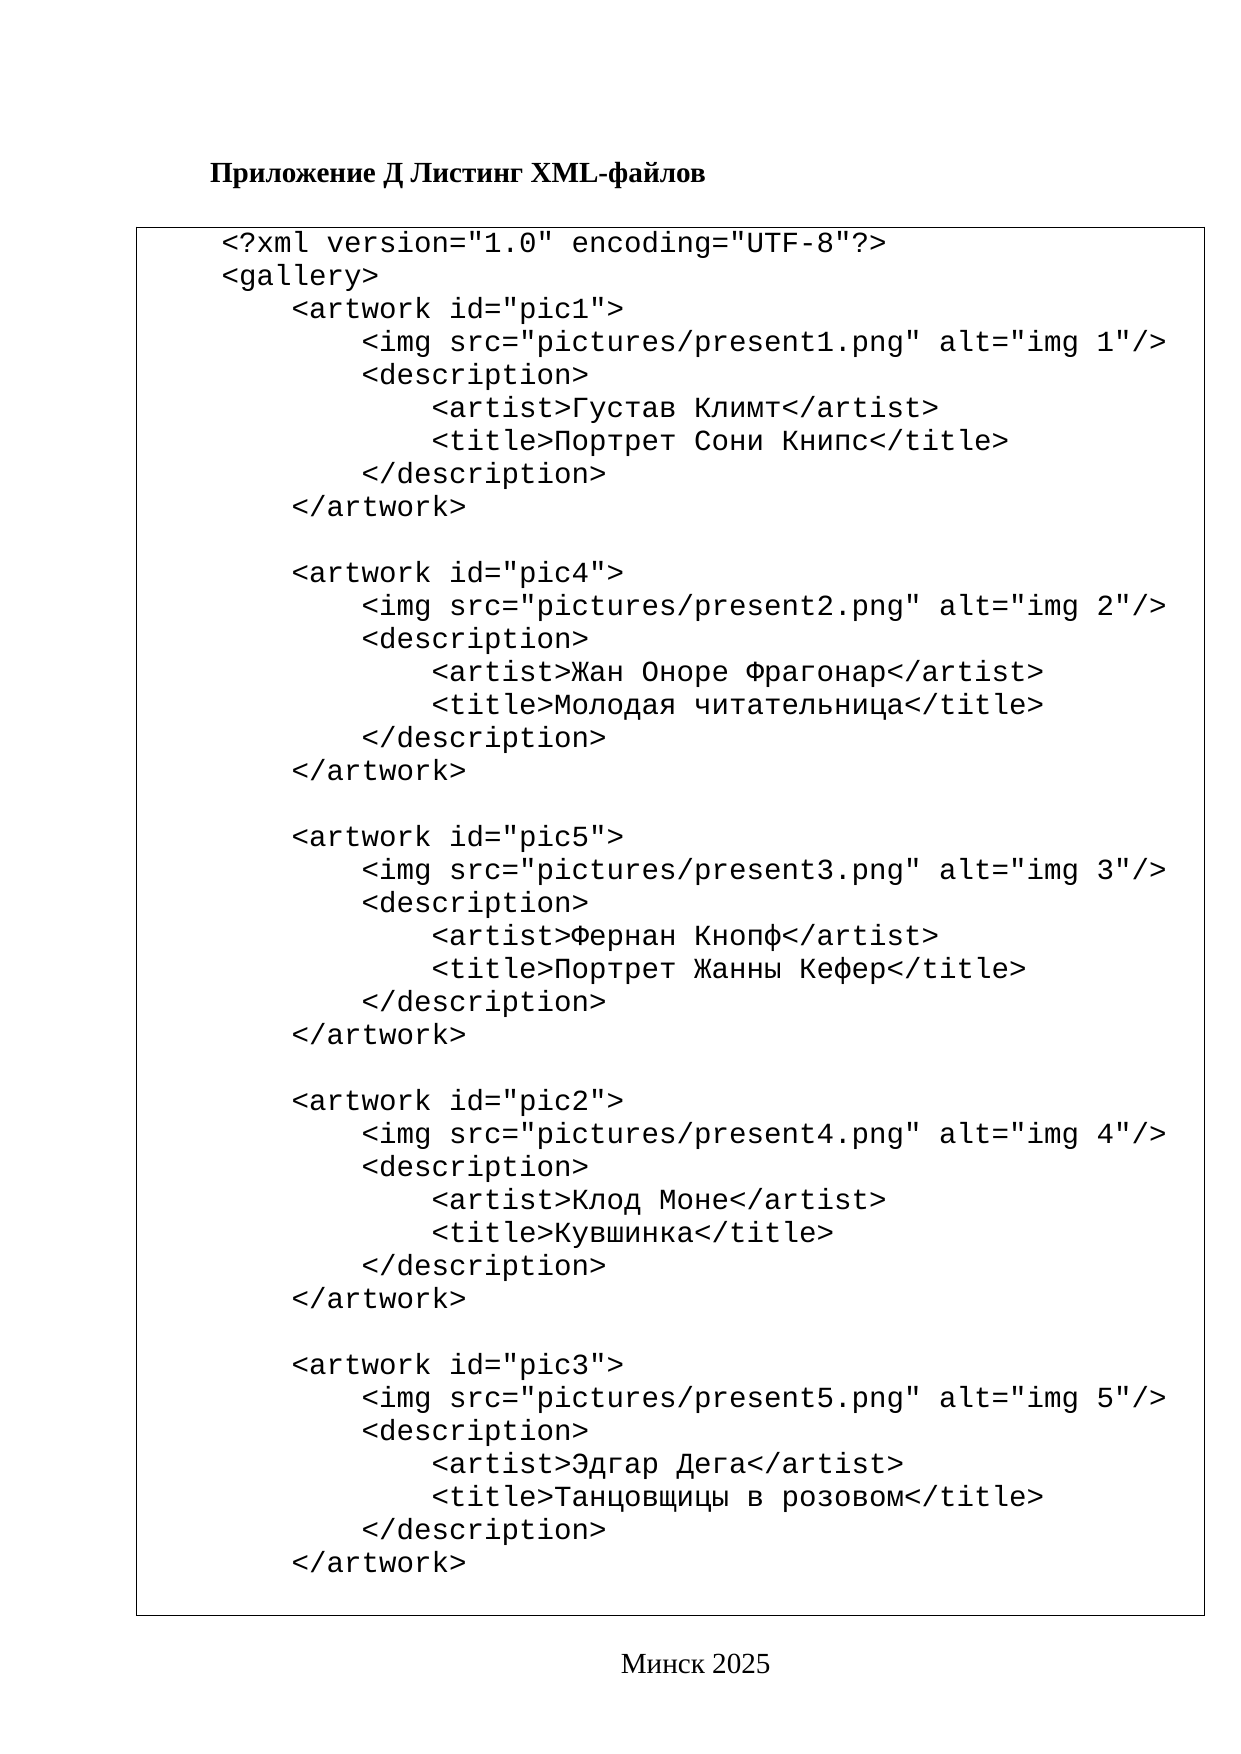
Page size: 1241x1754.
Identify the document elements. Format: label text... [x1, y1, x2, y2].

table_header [137, 228, 1204, 1614]
text Приложение Д Листинг XML-файлов [136, 156, 1181, 189]
